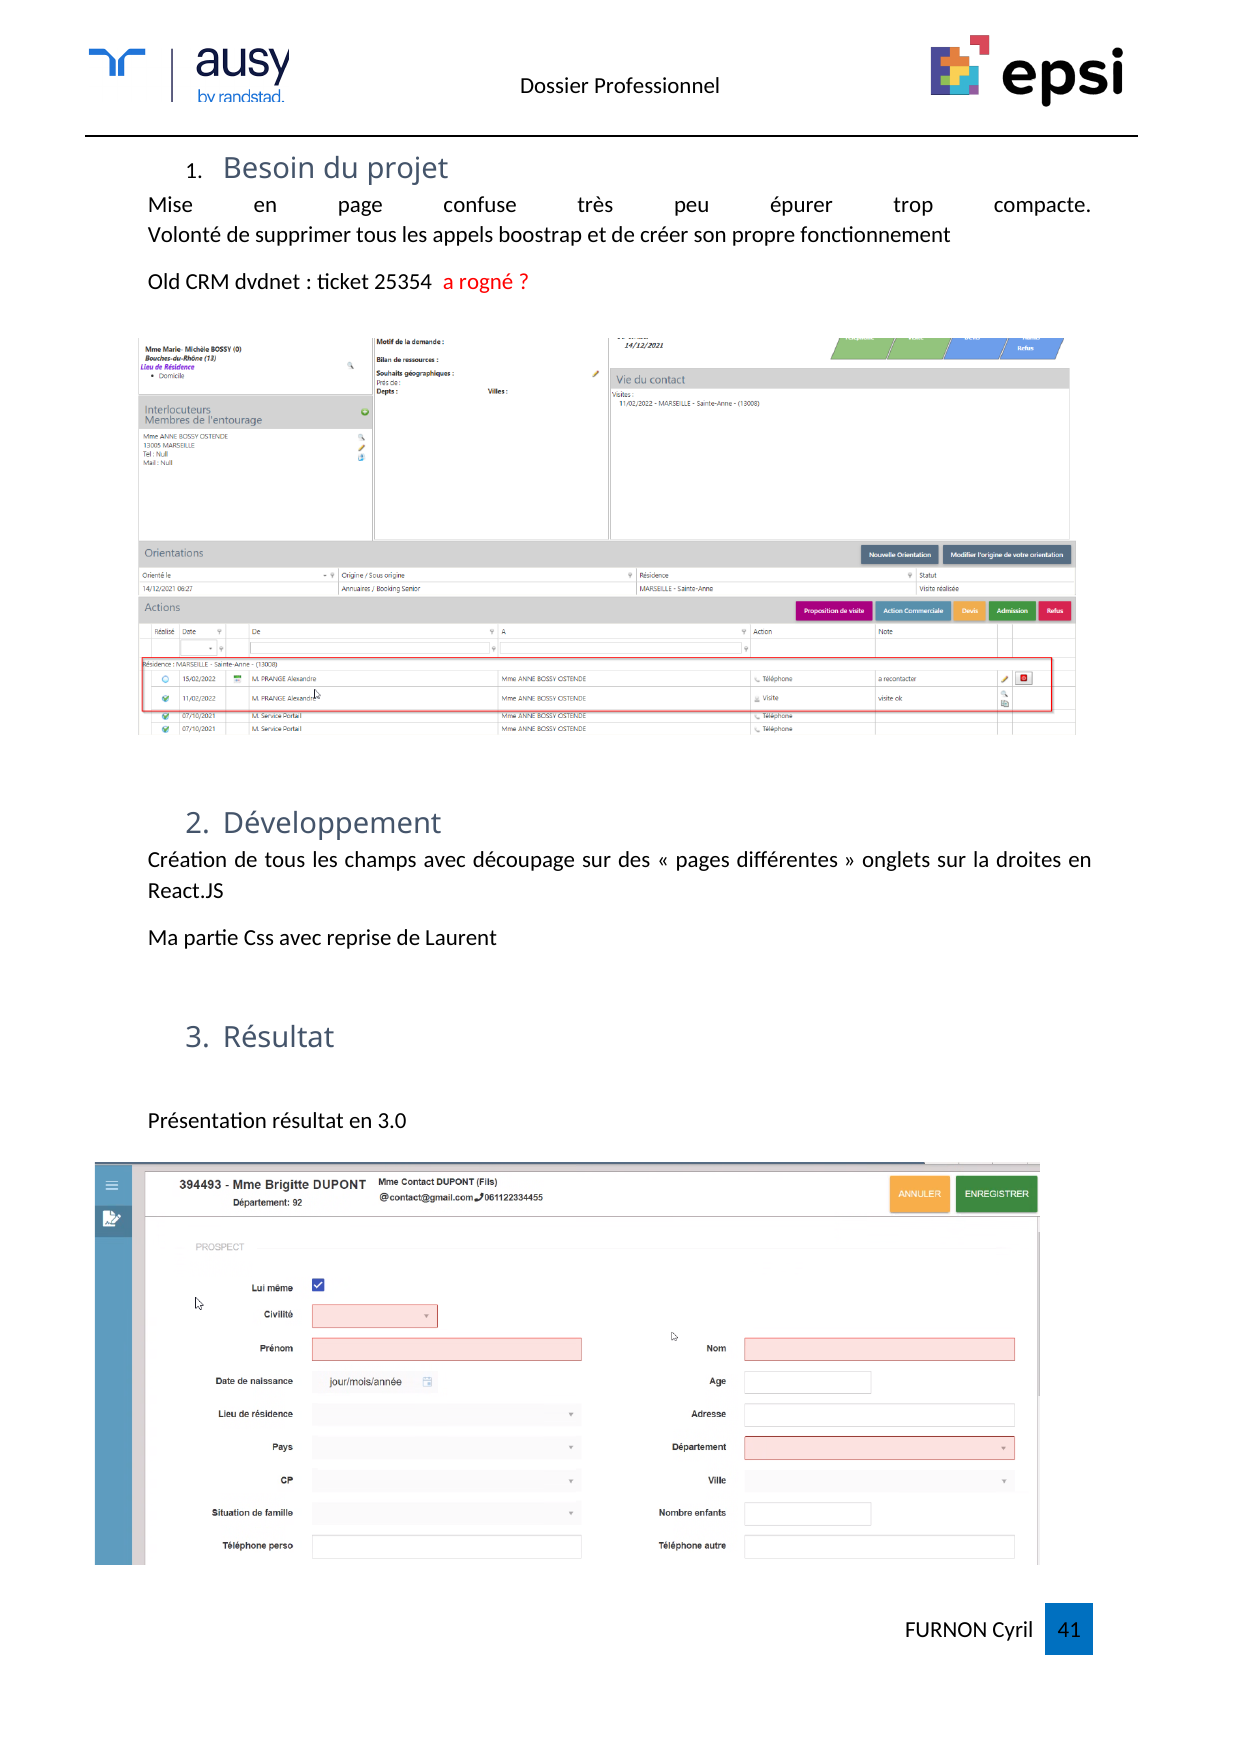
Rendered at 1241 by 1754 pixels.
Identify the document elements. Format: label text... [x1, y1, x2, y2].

subtitle Besoin du projet [185, 148, 1093, 187]
picture [94, 1162, 1040, 1565]
text Ma partie Css avec reprise de Laurent [148, 923, 1093, 951]
subtitle Développement [185, 803, 1093, 842]
subtitle Résultat [185, 1016, 1093, 1056]
text Présentation résultat en 3.0 [148, 1106, 1093, 1134]
text Mise en page confuse très peu épurer trop compacte. Volonté de supprimer tous les appels boostrap et de créer son propre fonctionnement [148, 190, 1093, 249]
text Création de tous les champs avec découpage sur des « pages différentes » onglets sur la droites en React.JS [148, 846, 1093, 904]
picture [88, 48, 289, 102]
picture [132, 338, 1078, 735]
text Old CRM dvdnet : ticket 25354 a rogné ? [148, 267, 1093, 296]
